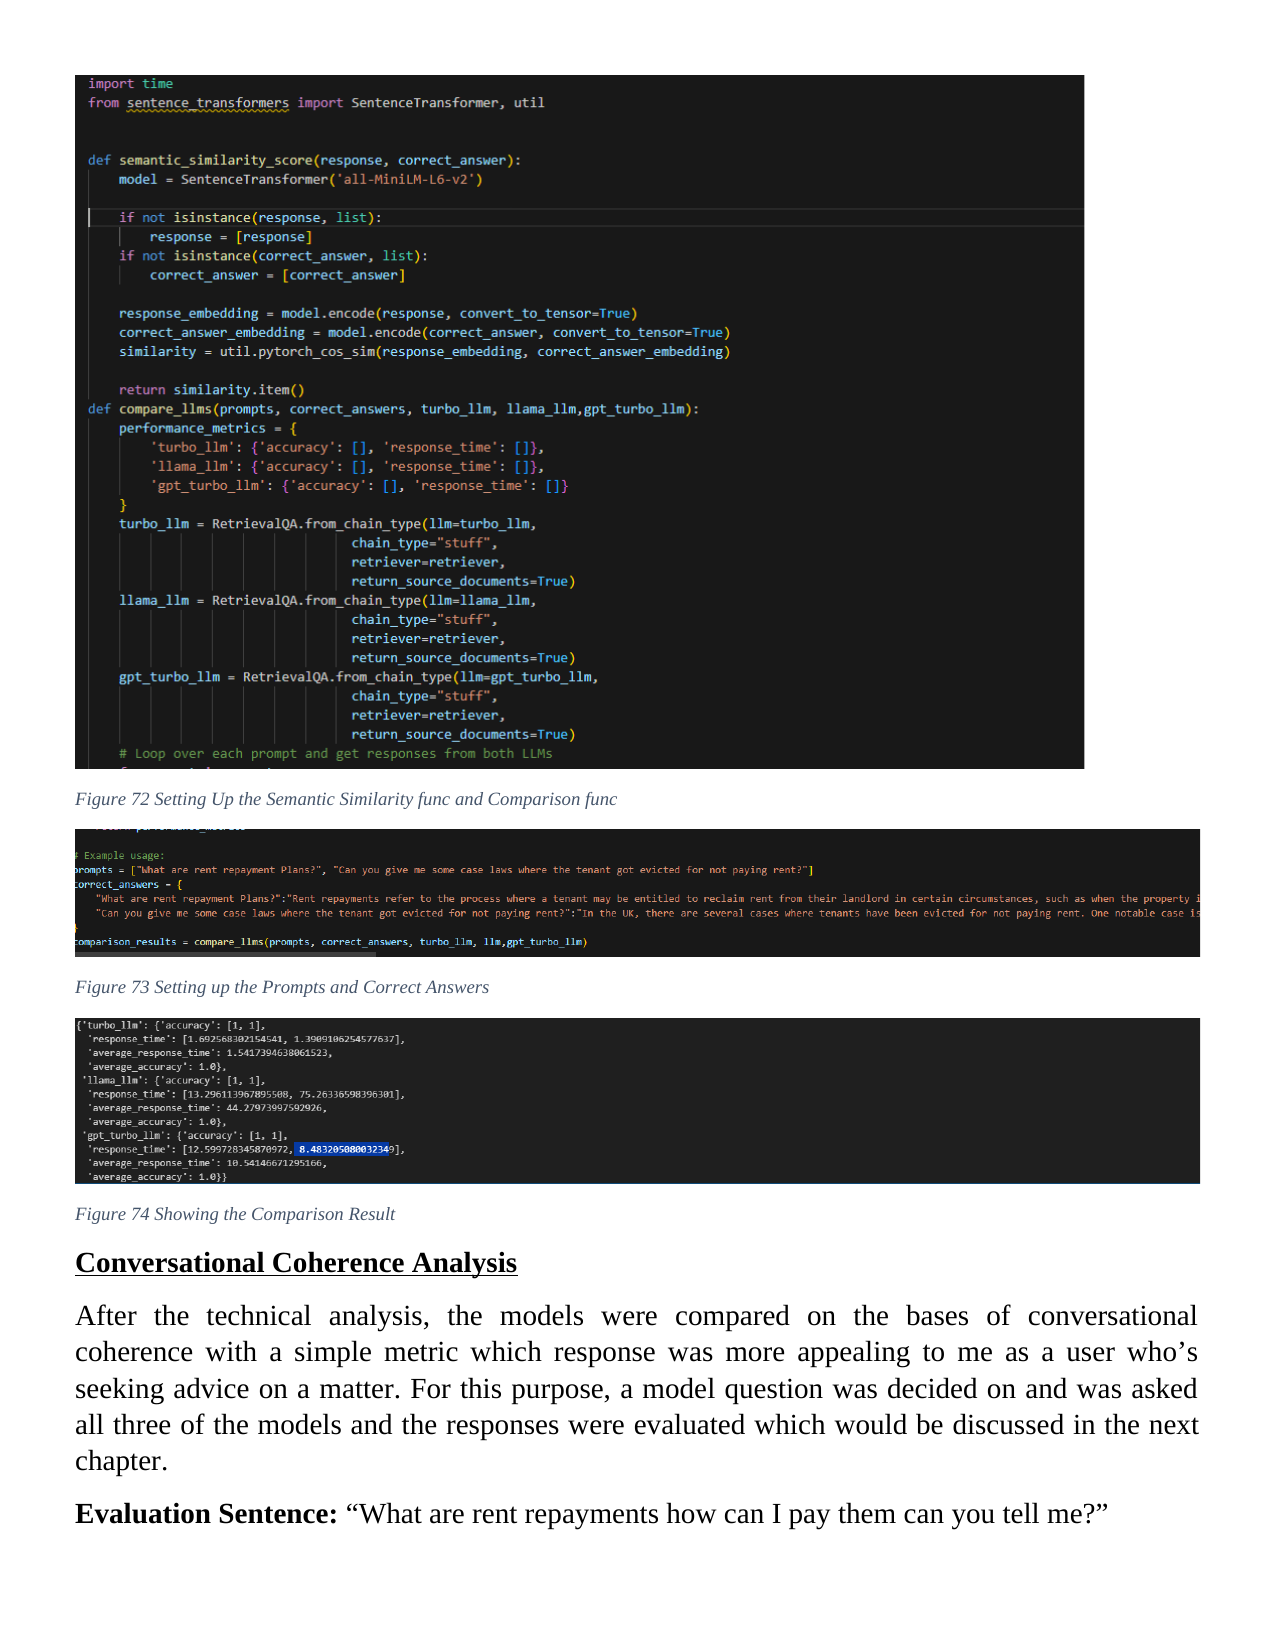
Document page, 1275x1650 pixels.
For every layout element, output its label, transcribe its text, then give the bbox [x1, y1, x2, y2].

text Conversational Coherence Analysis [75, 1246, 1200, 1279]
text Evaluation Sentence: “What are rent repayments how can I pay them can you tell me?” [75, 1496, 1200, 1529]
picture [75, 1018, 1200, 1184]
picture [75, 75, 1085, 769]
picture [75, 829, 1200, 957]
text After the technical analysis, the models were compared on the bases of conversational coherence with a simple metric which response was more appealing to me as a user who’s seeking advice on a matter. For this purpose, a model question was decided on and was asked all three of the models and the responses were evaluated which would be discussed in the next chapter. [75, 1298, 1200, 1477]
